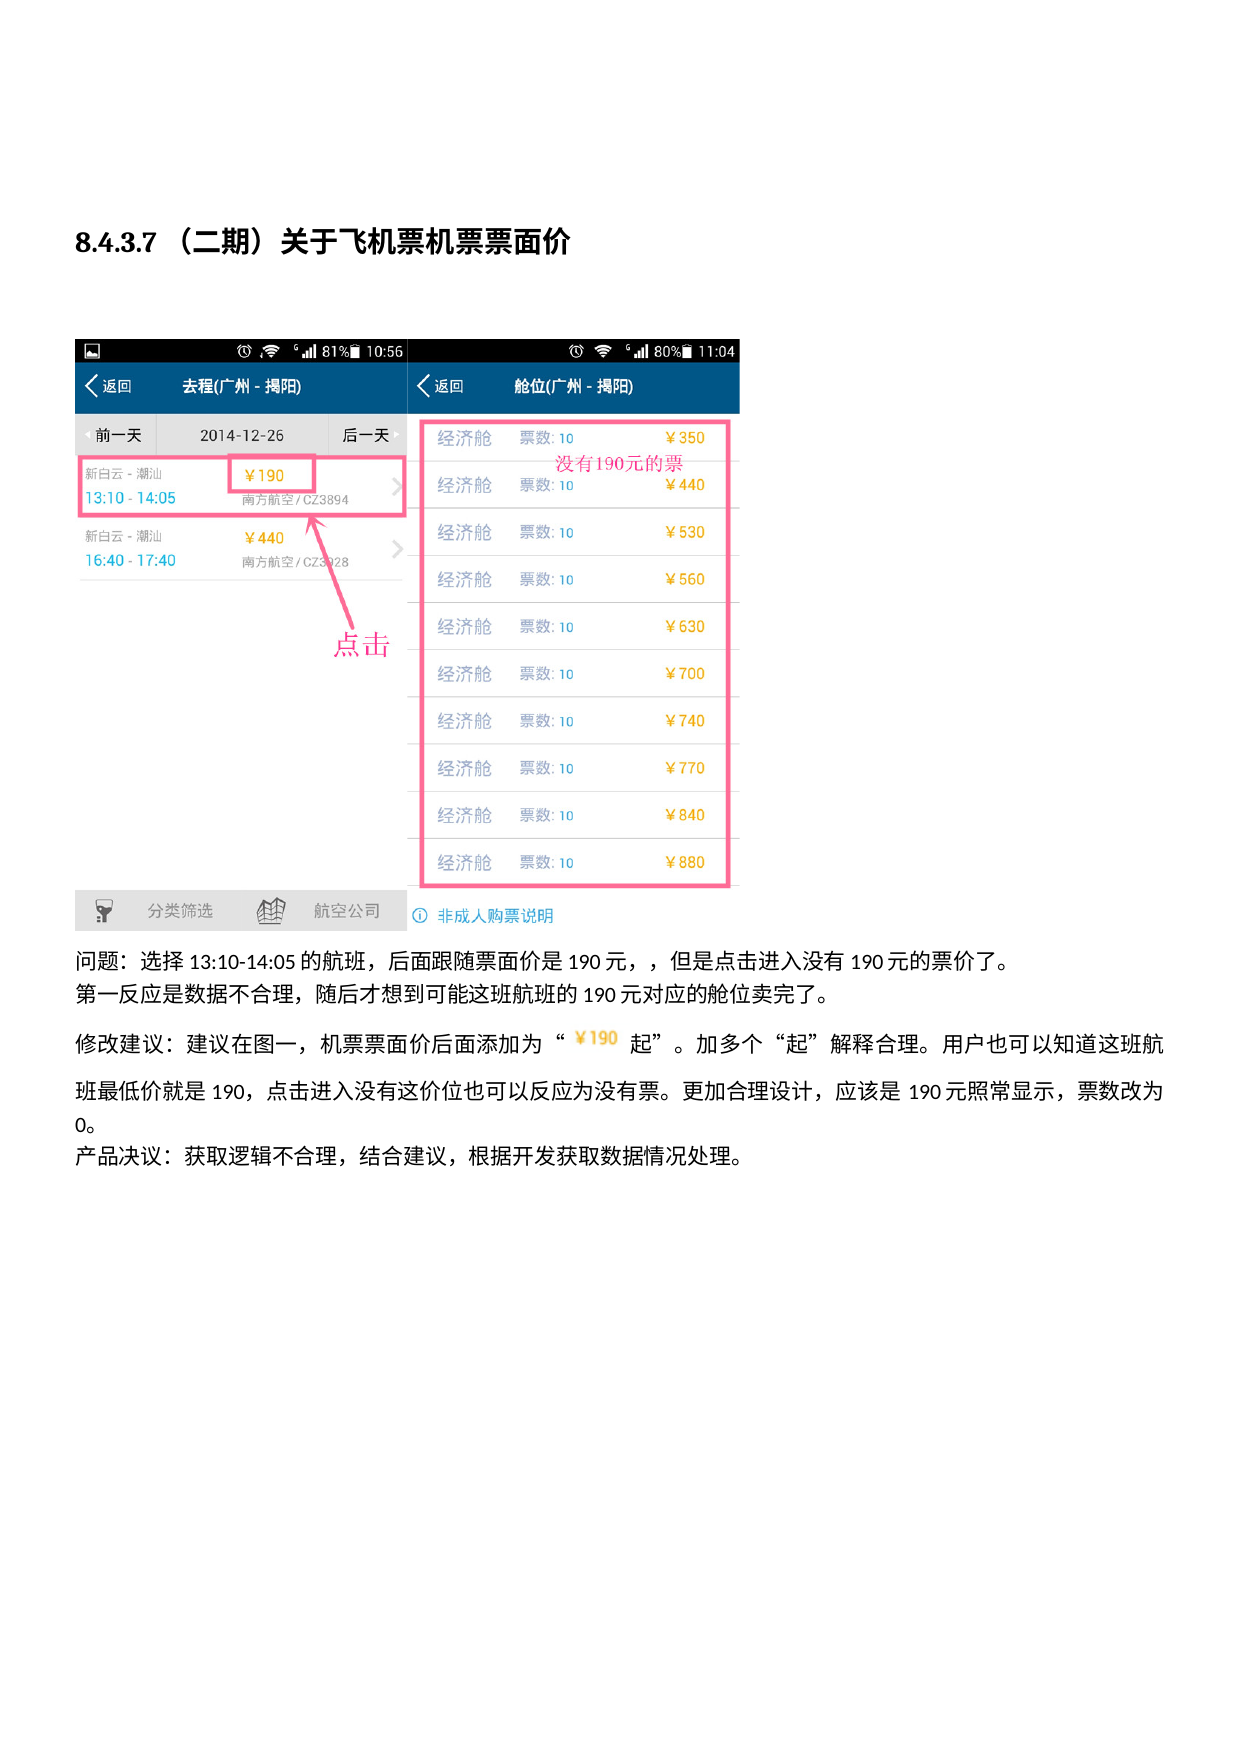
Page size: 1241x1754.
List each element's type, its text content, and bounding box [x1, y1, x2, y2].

text 修改建议：建议在图一，机票票面价后面添加为“起”。加多个“起”解释合理。用户也可以知道这班航班最低价就是190，点击进入没有这价位也可以反应为没有票。更加合理设计，应该是190元照常显示，票数改为0。 [75, 1009, 1165, 1139]
text 产品决议：获取逻辑不合理，结合建议，根据开发获取数据情况处理。 [75, 1139, 1165, 1171]
picture [566, 1023, 630, 1053]
picture [75, 339, 740, 931]
text 第一反应是数据不合理，随后才想到可能这班航班的190元对应的舱位卖完了。 [75, 976, 1165, 1009]
subtitle 8.4.3.7 （二期）关于飞机票机票票面价 [75, 207, 1165, 272]
text 问题：选择13:10-14:05的航班，后面跟随票面价是190元，，但是点击进入没有190元的票价了。 [75, 944, 1165, 976]
